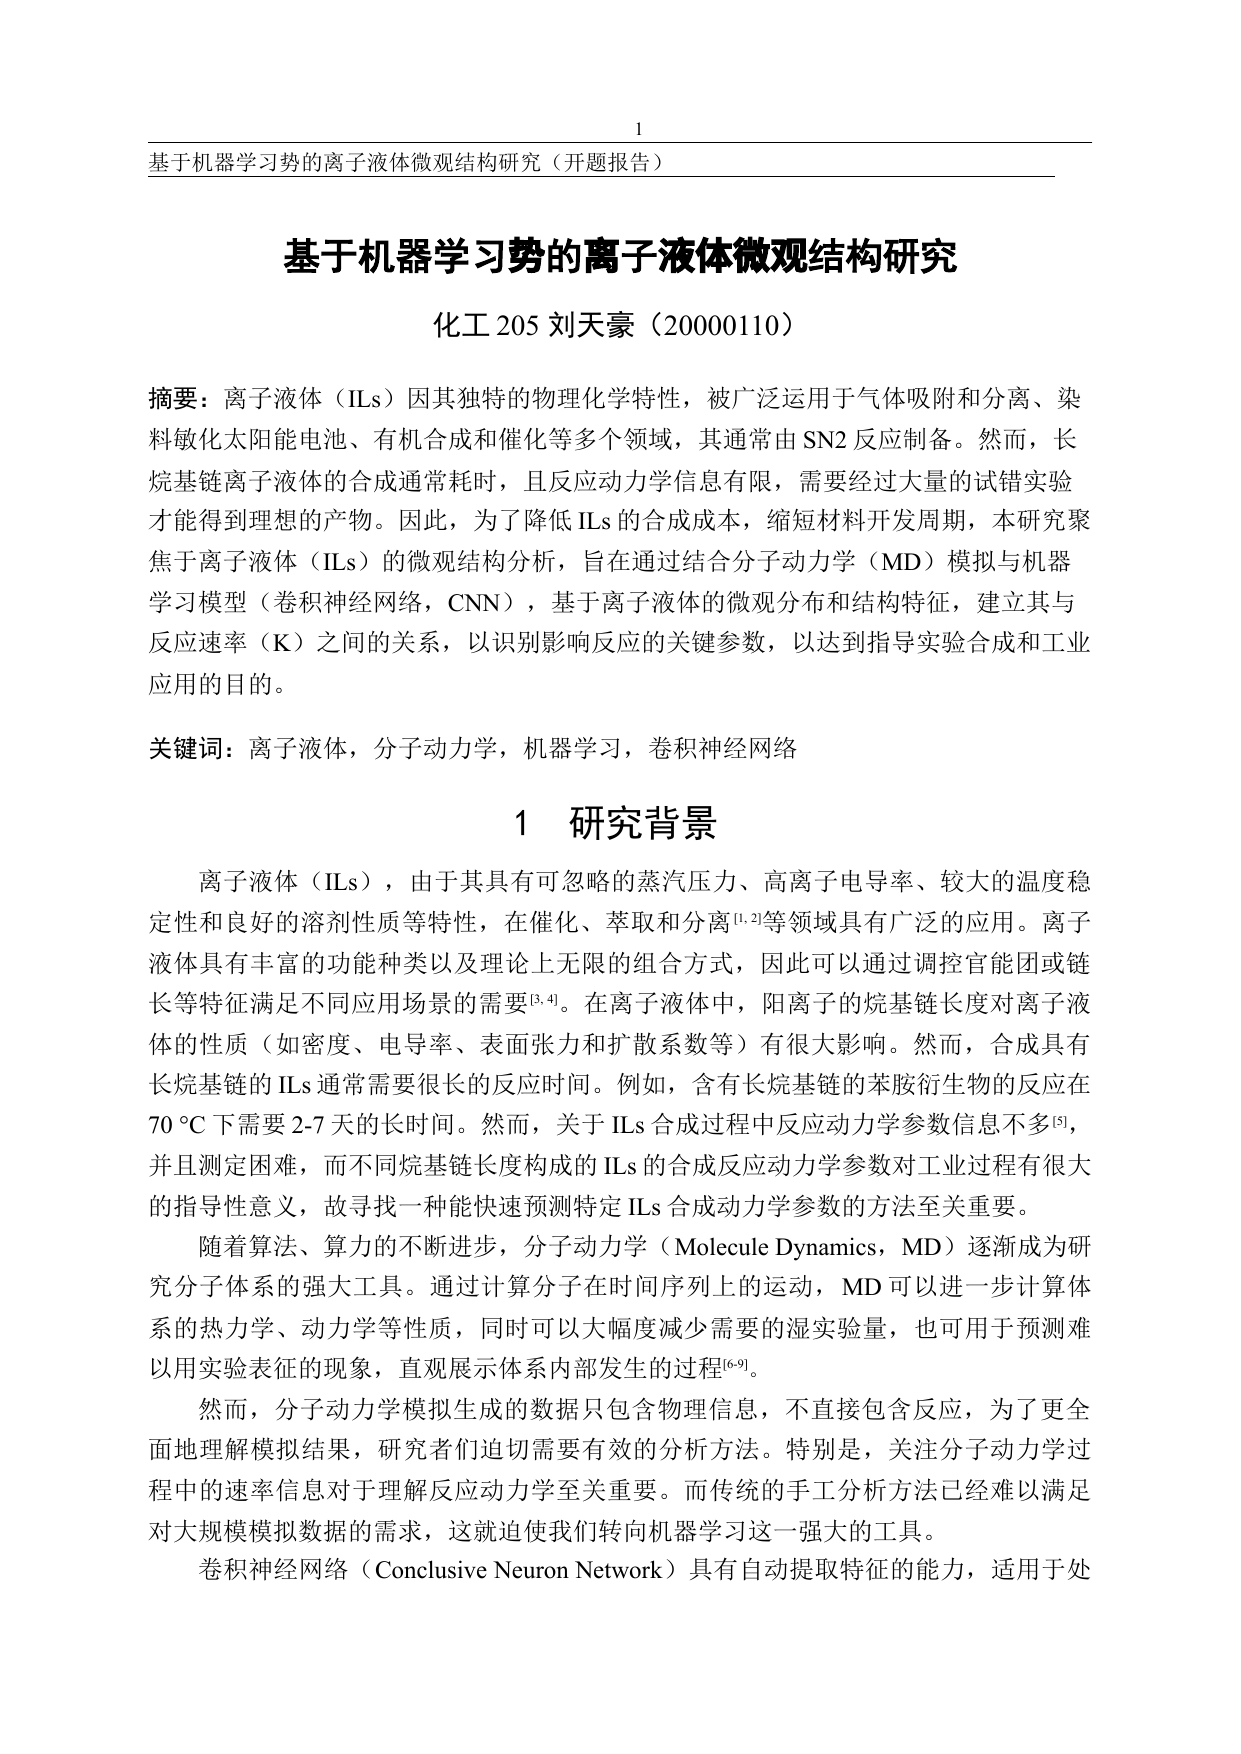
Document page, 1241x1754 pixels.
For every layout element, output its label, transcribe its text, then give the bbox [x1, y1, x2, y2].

text 基于机器学习势的离子液体微观结构研究 [148, 221, 1092, 286]
text 化工205 刘天豪（20000110） [148, 292, 1092, 357]
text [148, 1552, 1092, 1585]
text 研究背景 [148, 788, 1092, 853]
text 摘要：离子液体（ILs）因其独特的物理化学特性，被广泛运用于气体吸附和分离、染料敏化太阳能电池、有机合成和催化等多个领域，其通常由SN2反应制备。然而，长烷基链离子液体的合成通常耗时，且反应动力学信息有限，需要经过大量的试错实验才能得到理想的产物。因此，为了降低ILs的合成成本，缩短材料开发周期，本研究聚焦于离子液体（ILs）的微观结构分析，旨在通过结合分子动力学（MD）模拟与机器学习模型（卷积神经网络，CNN），基于离子液体的微观分布和结构特征，建立其与反应速率（K）之间的关系，以识别影响反应的关键参数，以达到指导实验合成和工业应用的目的。 [148, 382, 1092, 699]
text 随着算法、算力的不断进步，分子动力学（Molecule Dynamics，MD）逐渐成为研究分子体系的强大工具。通过计算分子在时间序列上的运动，MD可以进一步计算体系的热力学、动力学等性质，同时可以大幅度减少需要的湿实验量，也可用于预测难以用实验表征的现象，直观展示体系内部发生的过程[6-9]。 [148, 1229, 1092, 1383]
text 然而，分子动力学模拟生成的数据只包含物理信息，不直接包含反应，为了更全面地理解模拟结果，研究者们迫切需要有效的分析方法。特别是，关注分子动力学过程中的速率信息对于理解反应动力学至关重要。而传统的手工分析方法已经难以满足对大规模模拟数据的需求，这就迫使我们转向机器学习这一强大的工具。 [148, 1391, 1092, 1545]
text 关键词：离子液体，分子动力学，机器学习，卷积神经网络 [148, 731, 1092, 763]
text 离子液体（ILs），由于其具有可忽略的蒸汽压力、高离子电导率、较大的温度稳定性和良好的溶剂性质等特性，在催化、萃取和分离[1, 2]等领域具有广泛的应用。离子液体具有丰富的功能种类以及理论上无限的组合方式，因此可以通过调控官能团或链长等特征满足不同应用场景的需要[3, 4]。在离子液体中，阳离子的烷基链长度对离子液体的性质（如密度、电导率、表面张力和扩散系数等）有很大影响。然而，合成具有长烷基链的ILs通常需要很长的反应时间。例如，含有长烷基链的苯胺衍生物的反应在70 °C下需要2-7天的长时间。然而，关于ILs合成过程中反应动力学参数信息不多[5]，并且测定困难，而不同烷基链长度构成的ILs的合成反应动力学参数对工业过程有很大的指导性意义，故寻找一种能快速预测特定ILs合成动力学参数的方法至关重要。 [148, 864, 1092, 1221]
